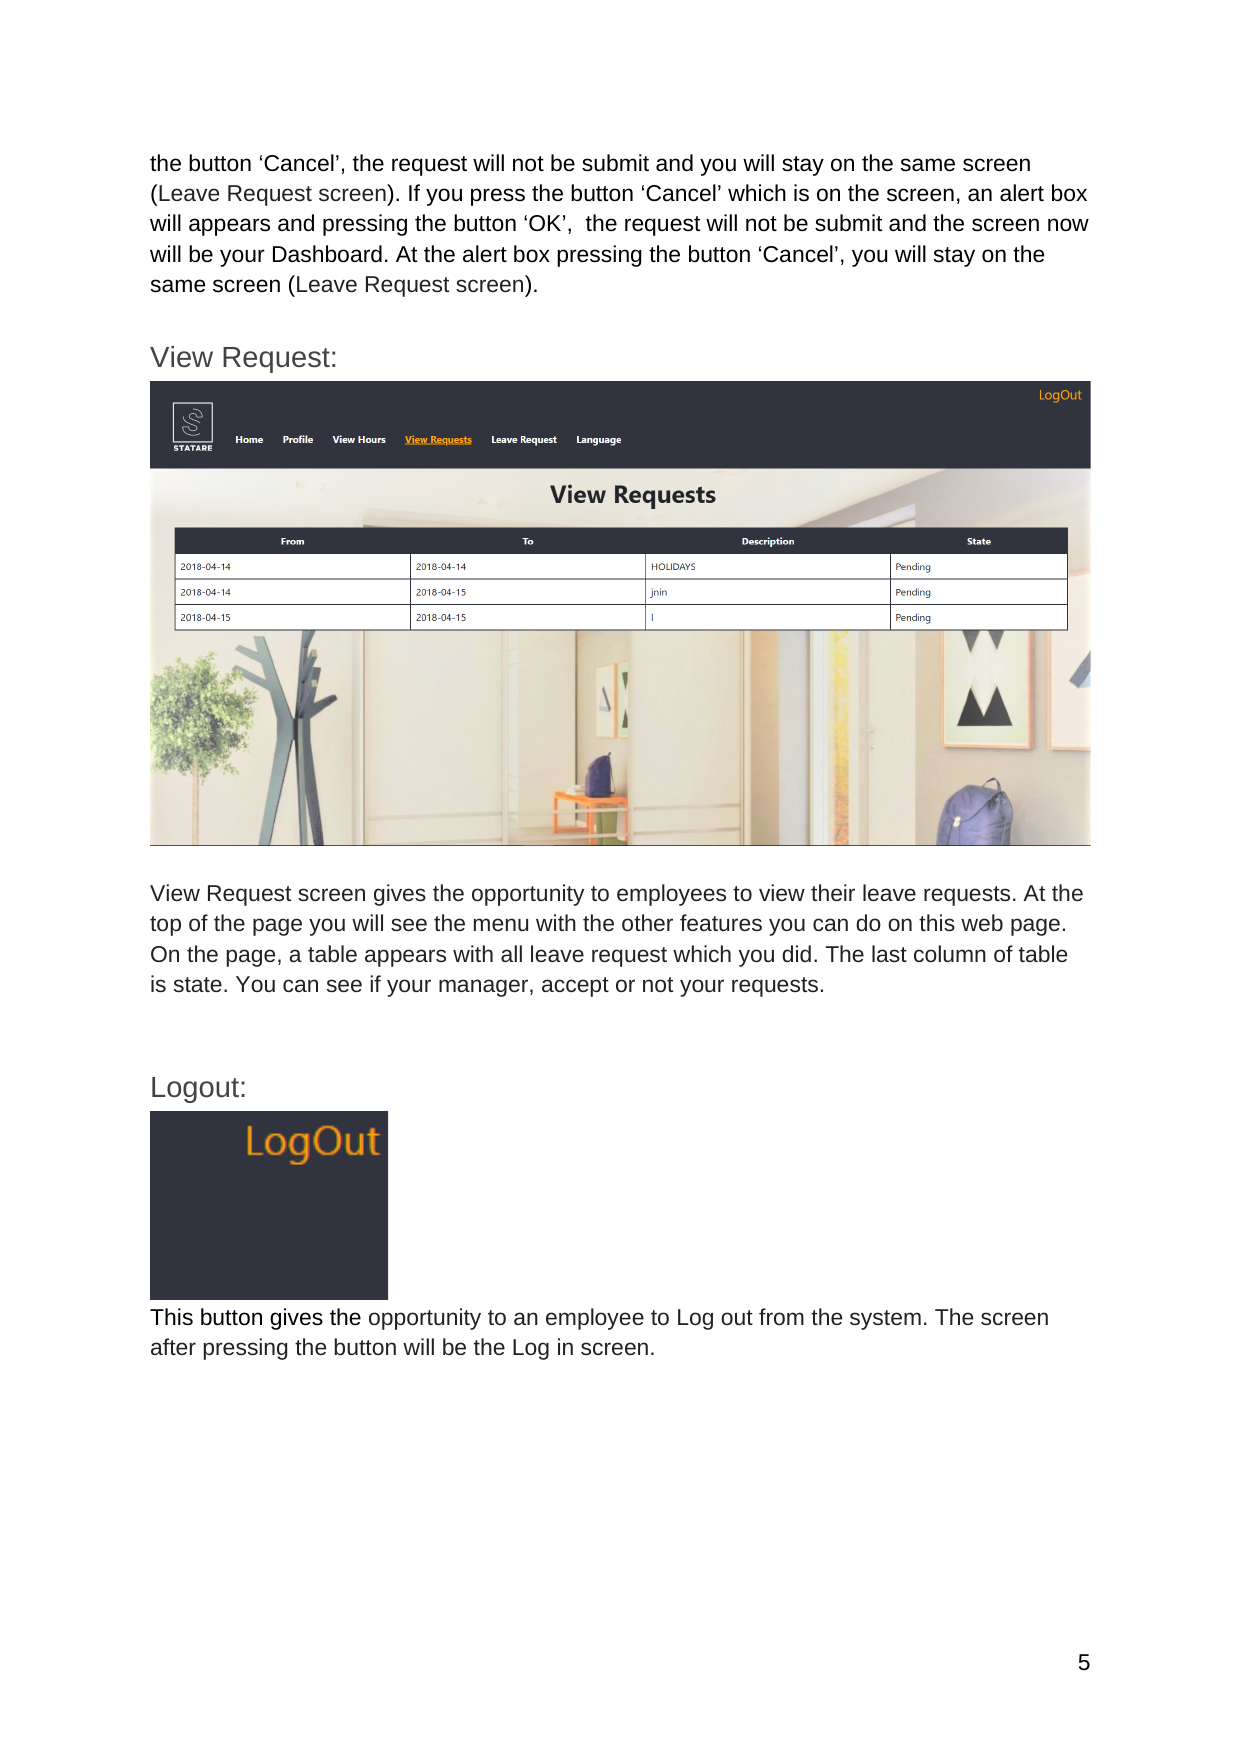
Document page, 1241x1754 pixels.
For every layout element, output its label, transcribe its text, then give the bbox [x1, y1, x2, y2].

text View Request screen gives the opportunity to employees to view their leave requests. At the top of the page you will see the menu with the other features you can do on this web page. On the page, a table appears with all leave request which you did. The last column of table is state. You can see if your manager, accept or not your requests. [150, 880, 1090, 997]
subtitle View Request: [150, 339, 1090, 373]
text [150, 150, 1090, 297]
picture [150, 1111, 389, 1300]
text This button gives the opportunity to an employee to Log out from the system. The screen after pressing the button will be the Log in screen. [150, 1304, 1090, 1360]
subtitle Logout: [150, 1070, 1090, 1103]
picture [150, 381, 1091, 846]
